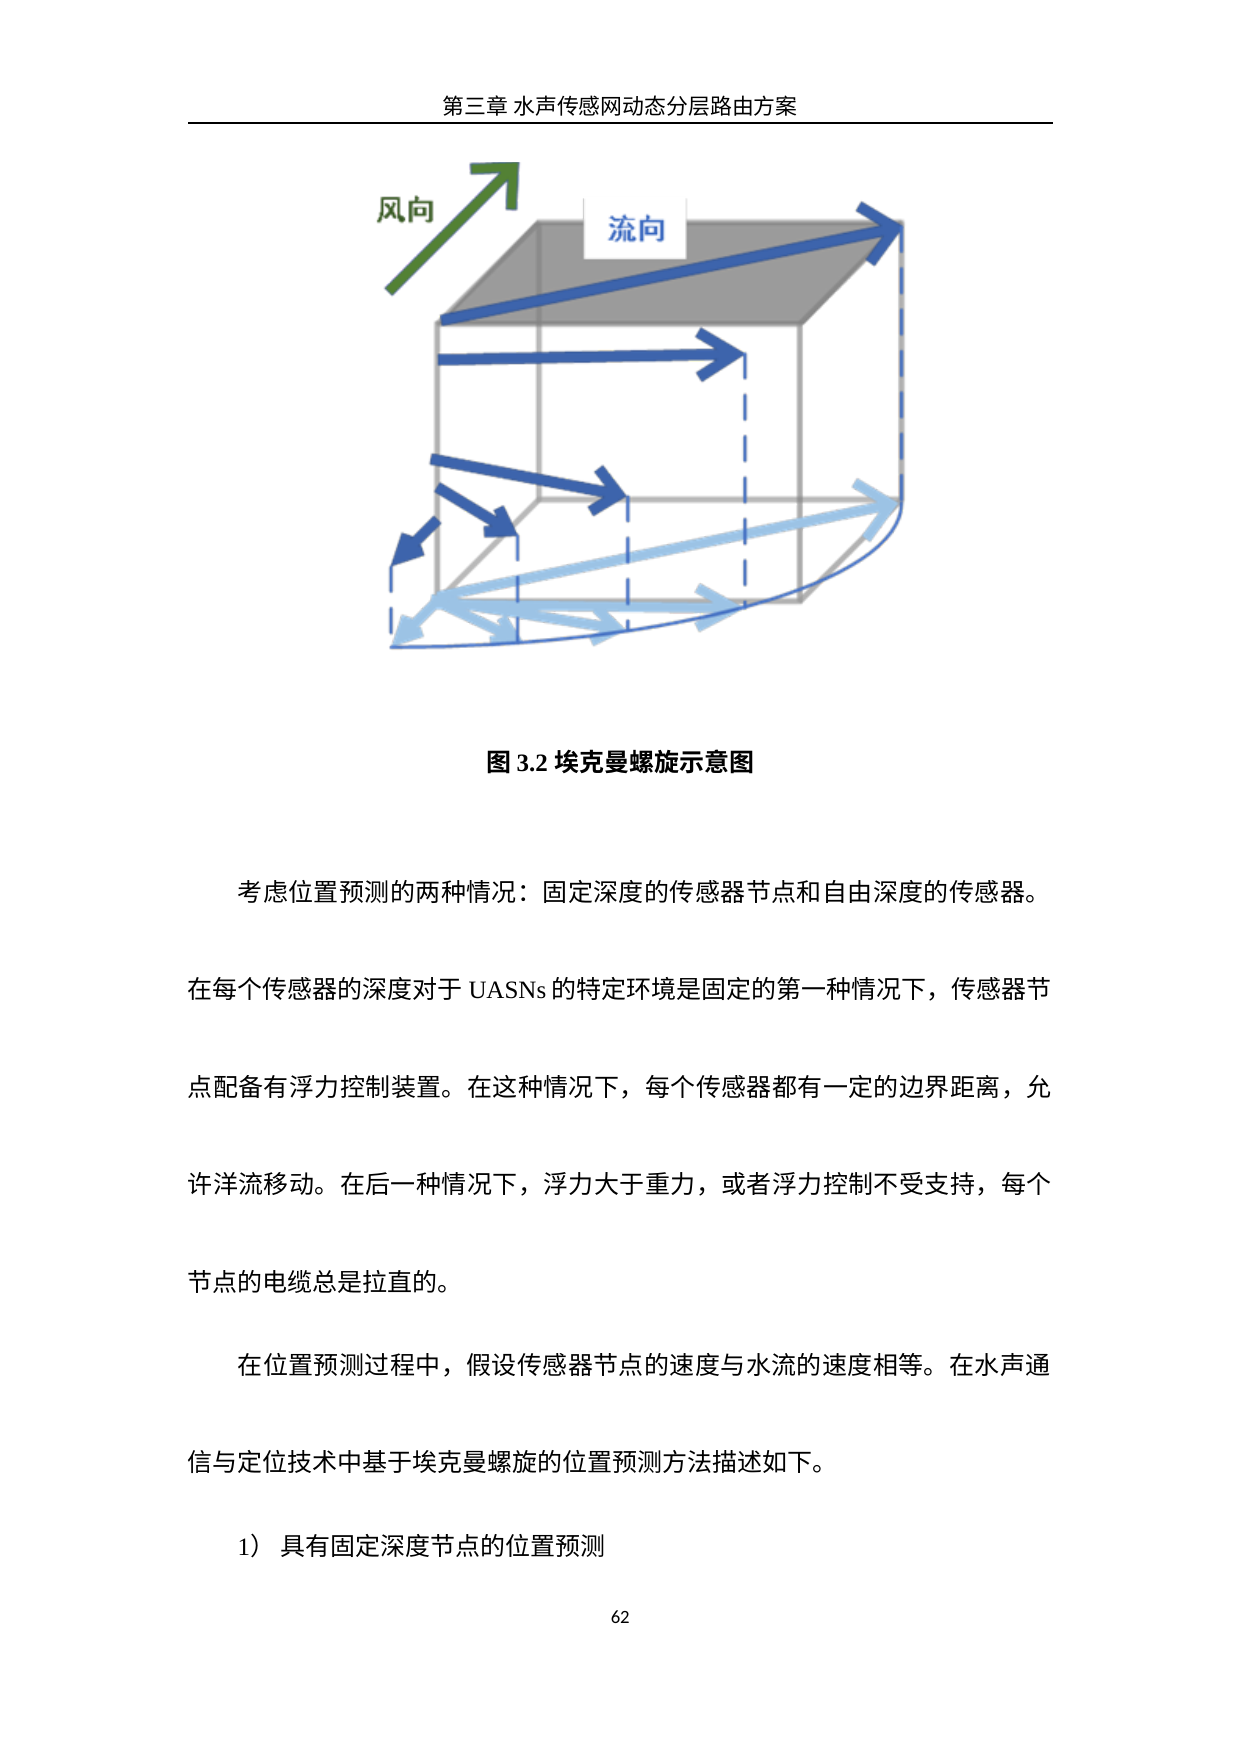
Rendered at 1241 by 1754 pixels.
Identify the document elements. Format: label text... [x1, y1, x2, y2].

text 1） 具有固定深度节点的位置预测 [187, 1512, 1053, 1577]
text 图3.2 埃克曼螺旋示意图 [187, 728, 1053, 793]
picture [368, 162, 922, 709]
text 在位置预测过程中，假设传感器节点的速度与水流的速度相等。在水声通信与定位技术中基于埃克曼螺旋的位置预测方法描述如下。 [187, 1331, 1053, 1493]
text 考虑位置预测的两种情况：固定深度的传感器节点和自由深度的传感器。在每个传感器的深度对于UASNs的特定环境是固定的第一种情况下，传感器节点配备有浮力控制装置。在这种情况下，每个传感器都有一定的边界距离，允许洋流移动。在后一种情况下，浮力大于重力，或者浮力控制不受支持，每个节点的电缆总是拉直的。 [187, 858, 1053, 1313]
